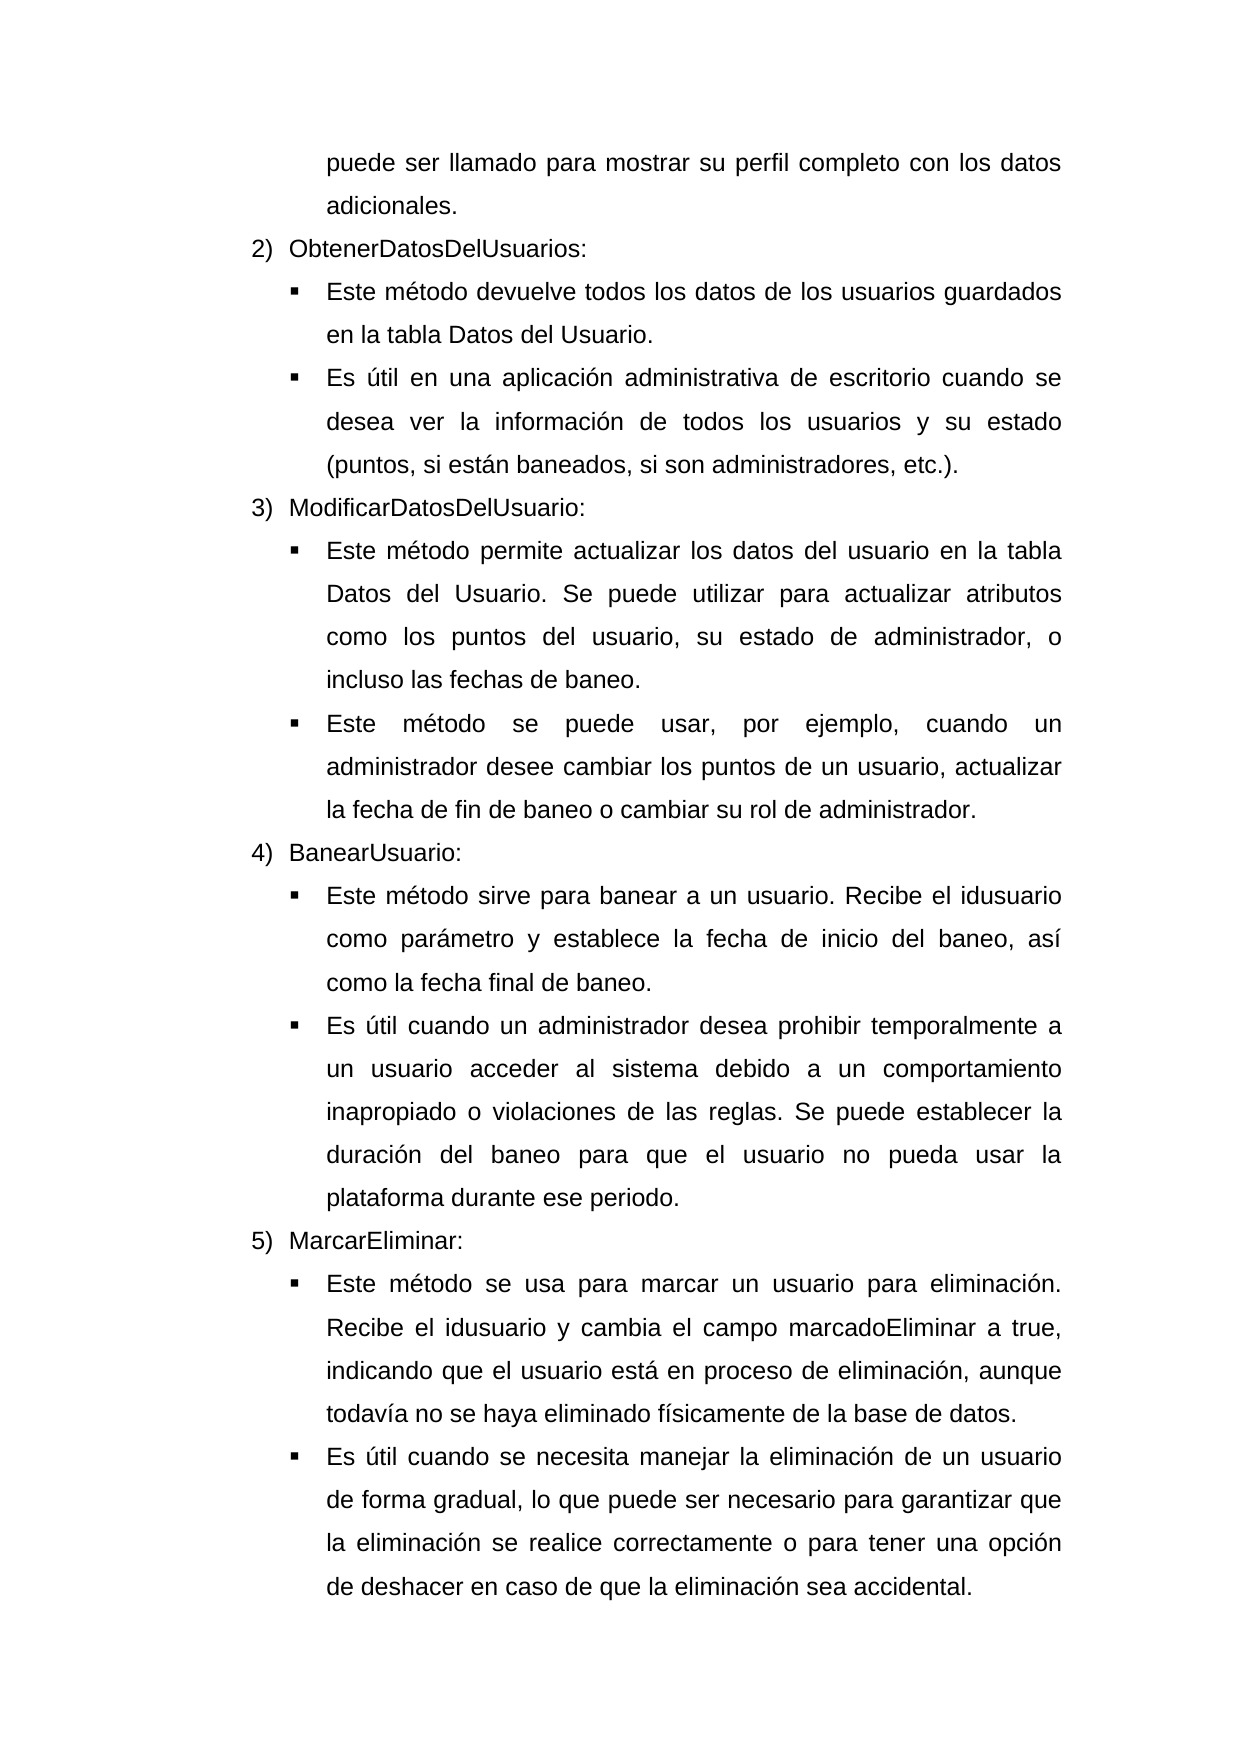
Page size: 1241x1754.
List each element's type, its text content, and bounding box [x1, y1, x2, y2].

list ModificarDatosDelUsuario: [251, 493, 1063, 522]
list Es útil cuando se necesita manejar la eliminación de un usuario de forma gradual, lo que puede ser necesario para garantizar que la eliminación se realice correctamente o para tener una opción de deshacer en caso de que la eliminación sea accidental. [288, 1442, 1063, 1600]
list Es útil en una aplicación administrativa de escritorio cuando se desea ver la información de todos los usuarios y su estado (puntos, si están baneados, si son administradores, etc.). [288, 363, 1063, 478]
list MarcarEliminar: [251, 1226, 1063, 1255]
list Este método se usa para marcar un usuario para eliminación. Recibe el idusuario y cambia el campo marcadoEliminar a true, indicando que el usuario está en proceso de eliminación, aunque todavía no se haya eliminado físicamente de la base de datos. [288, 1269, 1063, 1428]
list BanearUsuario: [251, 838, 1063, 867]
list Este método devuelve todos los datos de los usuarios guardados en la tabla Datos del Usuario. [288, 277, 1063, 349]
list Es útil cuando un administrador desea prohibir temporalmente a un usuario acceder al sistema debido a un comportamiento inapropiado o violaciones de las reglas. Se puede establecer la duración del baneo para que el usuario no pueda usar la plataforma durante ese periodo. [288, 1011, 1063, 1212]
list ObtenerDatosDelUsuarios: [251, 234, 1063, 263]
list Este método sirve para banear a un usuario. Recibe el idusuario como parámetro y establece la fecha de inicio del baneo, así como la fecha final de baneo. [288, 881, 1063, 996]
list Este método permite actualizar los datos del usuario en la tabla Datos del Usuario. Se puede utilizar para actualizar atributos como los puntos del usuario, su estado de administrador, o incluso las fechas de baneo. [288, 536, 1063, 694]
list Este método se puede usar, por ejemplo, cuando un administrador desee cambiar los puntos de un usuario, actualizar la fecha de fin de baneo o cambiar su rol de administrador. [288, 708, 1063, 824]
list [288, 148, 1063, 219]
